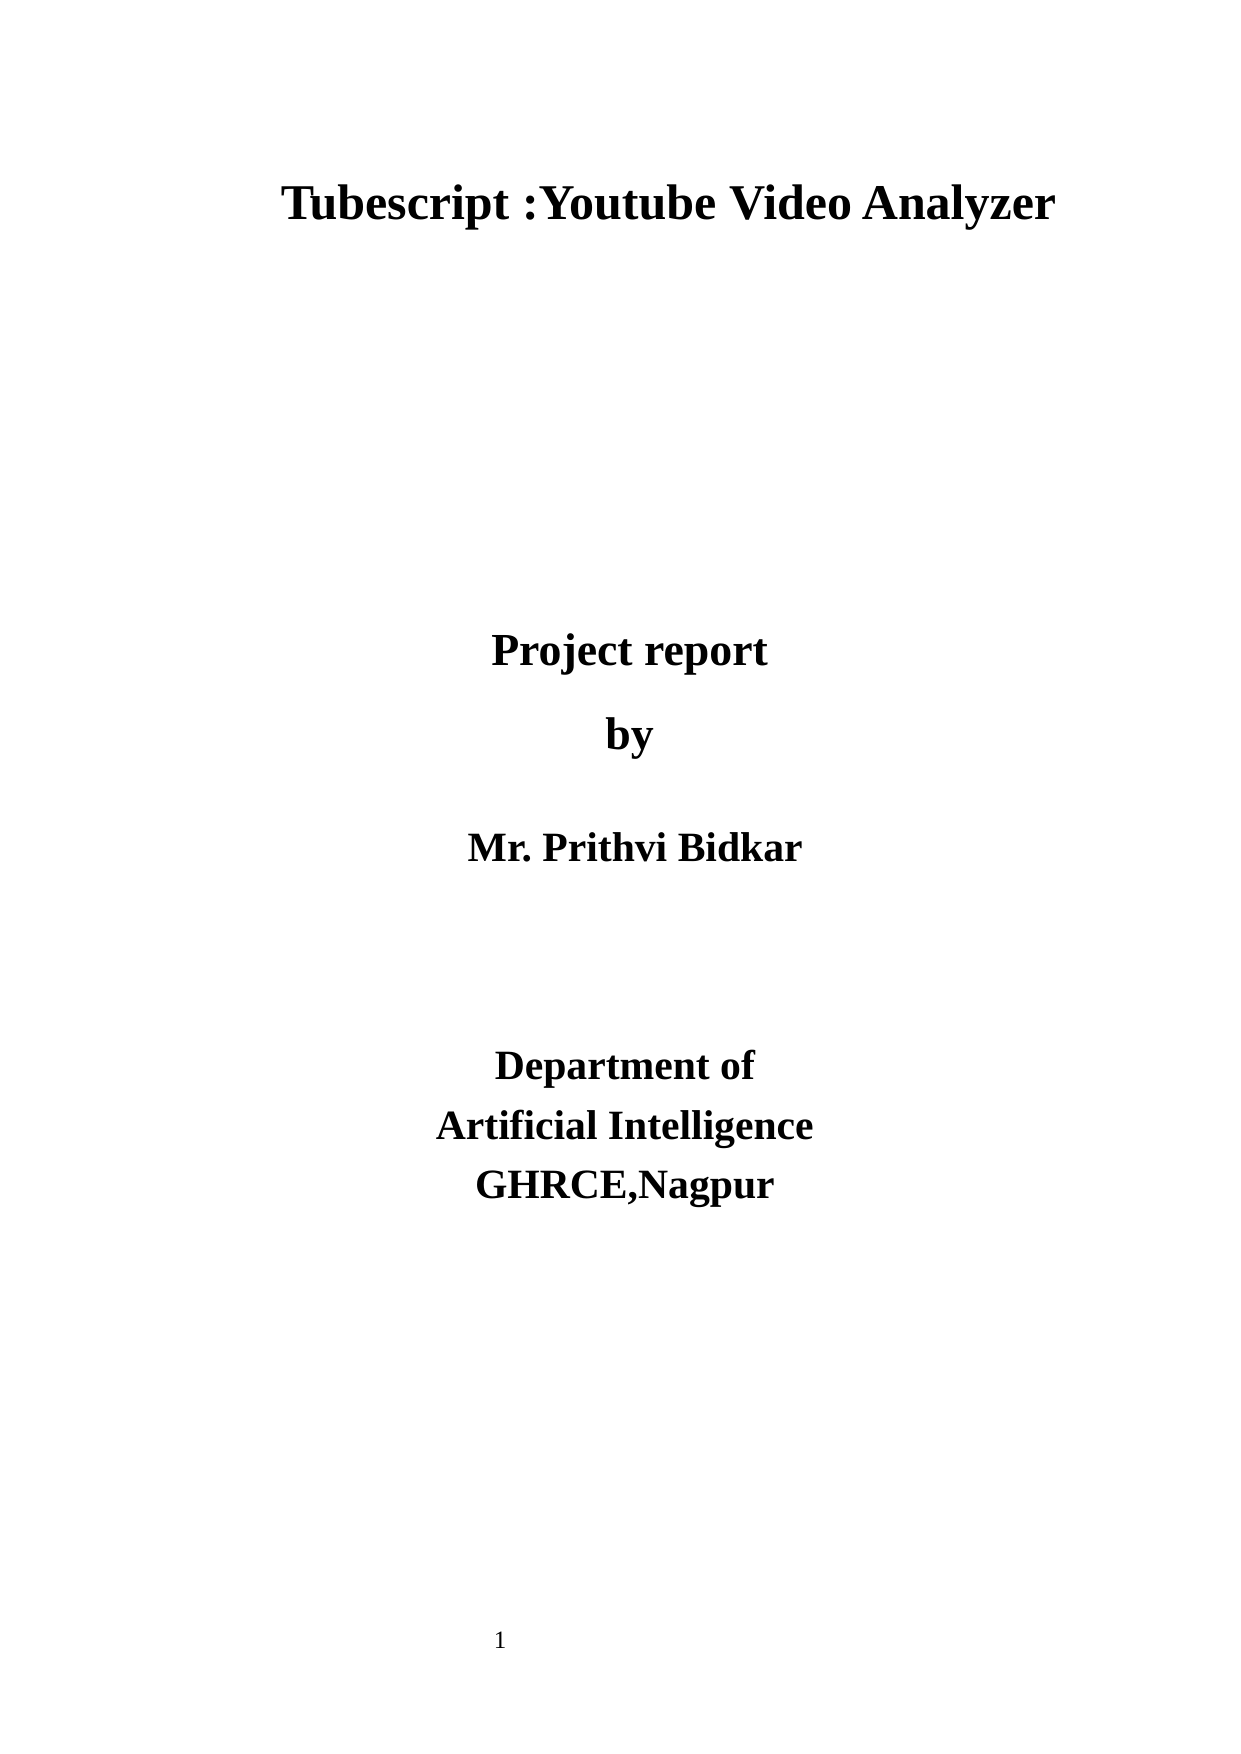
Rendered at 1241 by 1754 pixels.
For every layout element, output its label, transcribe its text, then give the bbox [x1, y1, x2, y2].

subtitle Tubescript :Youtube Video Analyzer [191, 172, 1146, 230]
text Project report [466, 622, 792, 675]
text Artificial Intelligence [103, 1100, 1146, 1148]
text Department of [103, 1041, 1146, 1088]
text GHRCE,Nagpur [103, 1160, 1146, 1208]
text by [466, 707, 792, 760]
text Mr. Prithvi Bidkar [103, 823, 1146, 871]
